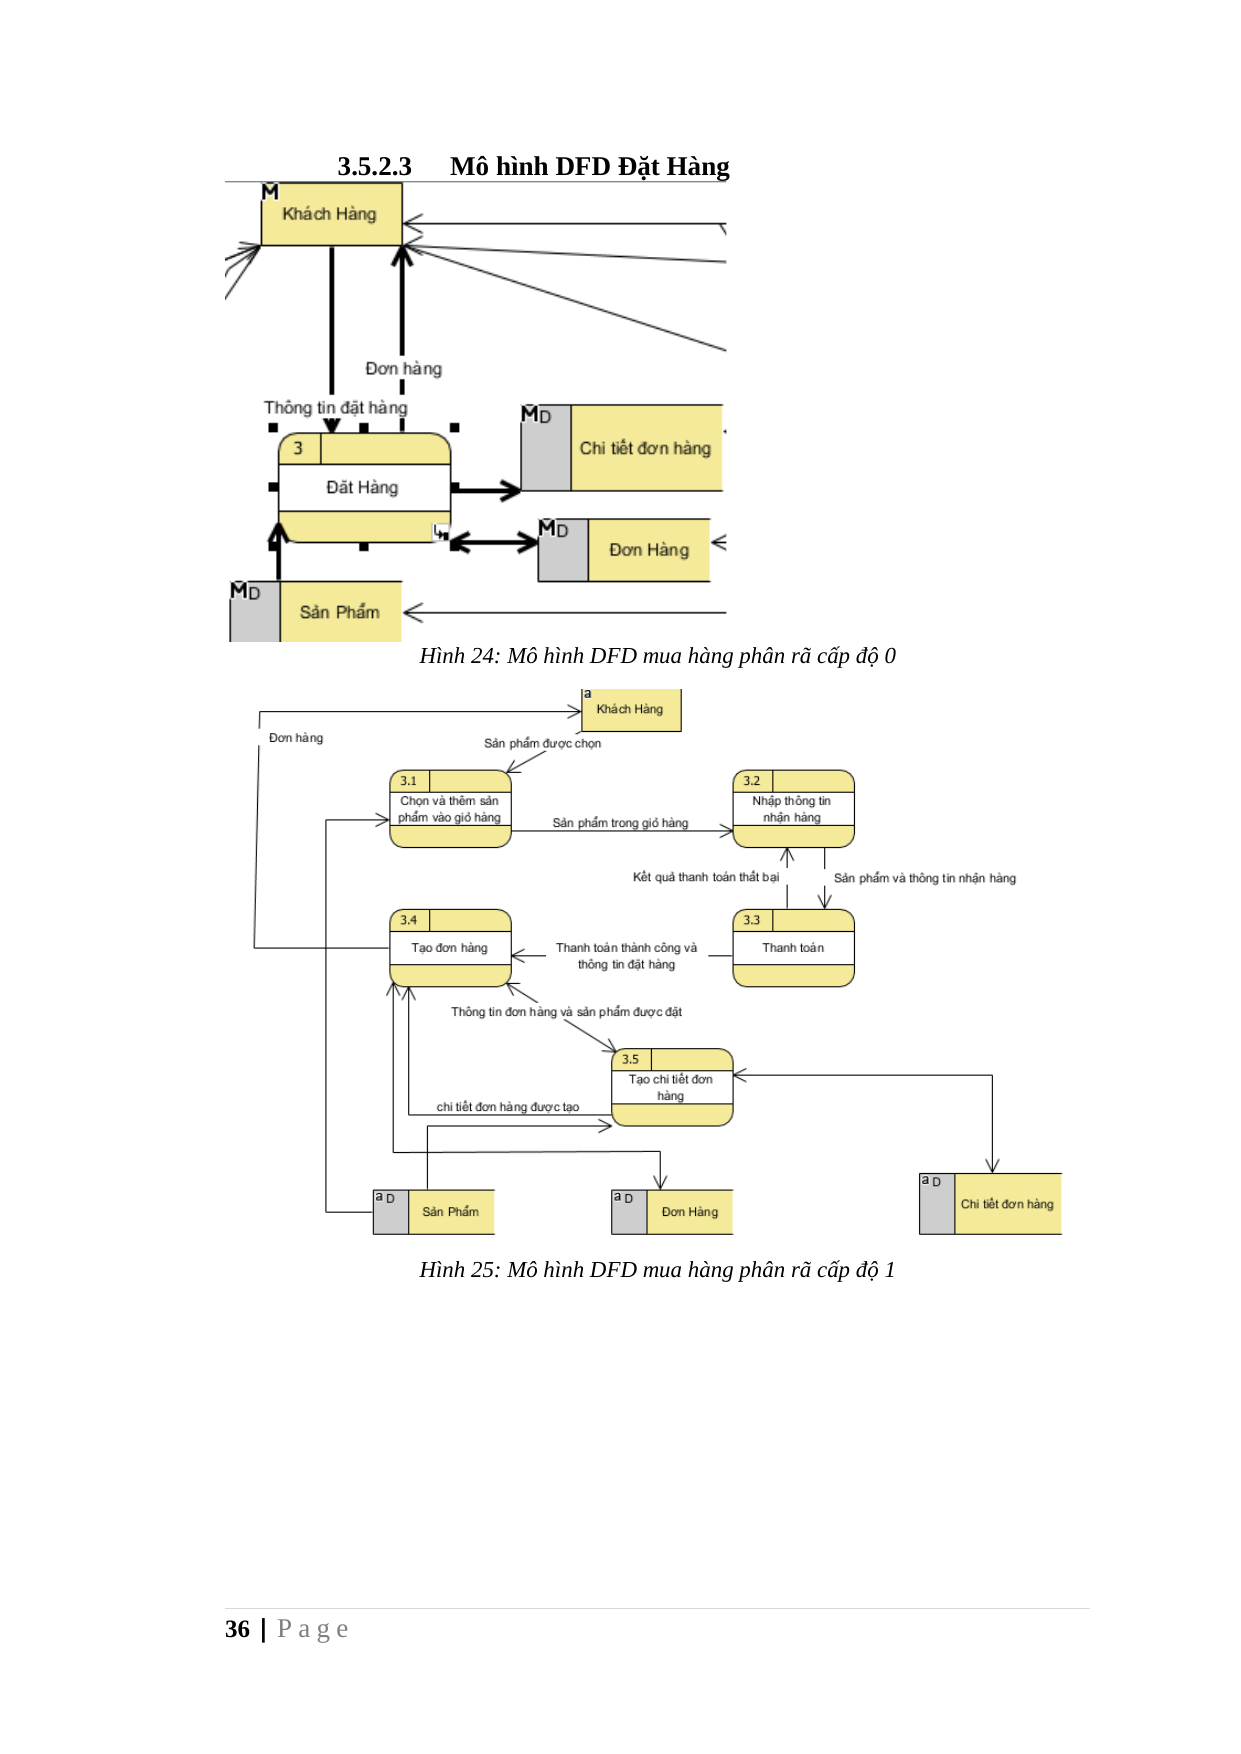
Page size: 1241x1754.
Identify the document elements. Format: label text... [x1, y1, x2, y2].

picture [225, 181, 727, 642]
text Hình 24: Mô hình DFD mua hàng phân rã cấp độ 0 [225, 642, 1090, 668]
subtitle Mô hình DFD Đặt Hàng [337, 150, 1090, 181]
picture [225, 689, 1153, 1257]
text Hình 25: Mô hình DFD mua hàng phân rã cấp độ 1 [225, 1257, 1090, 1283]
